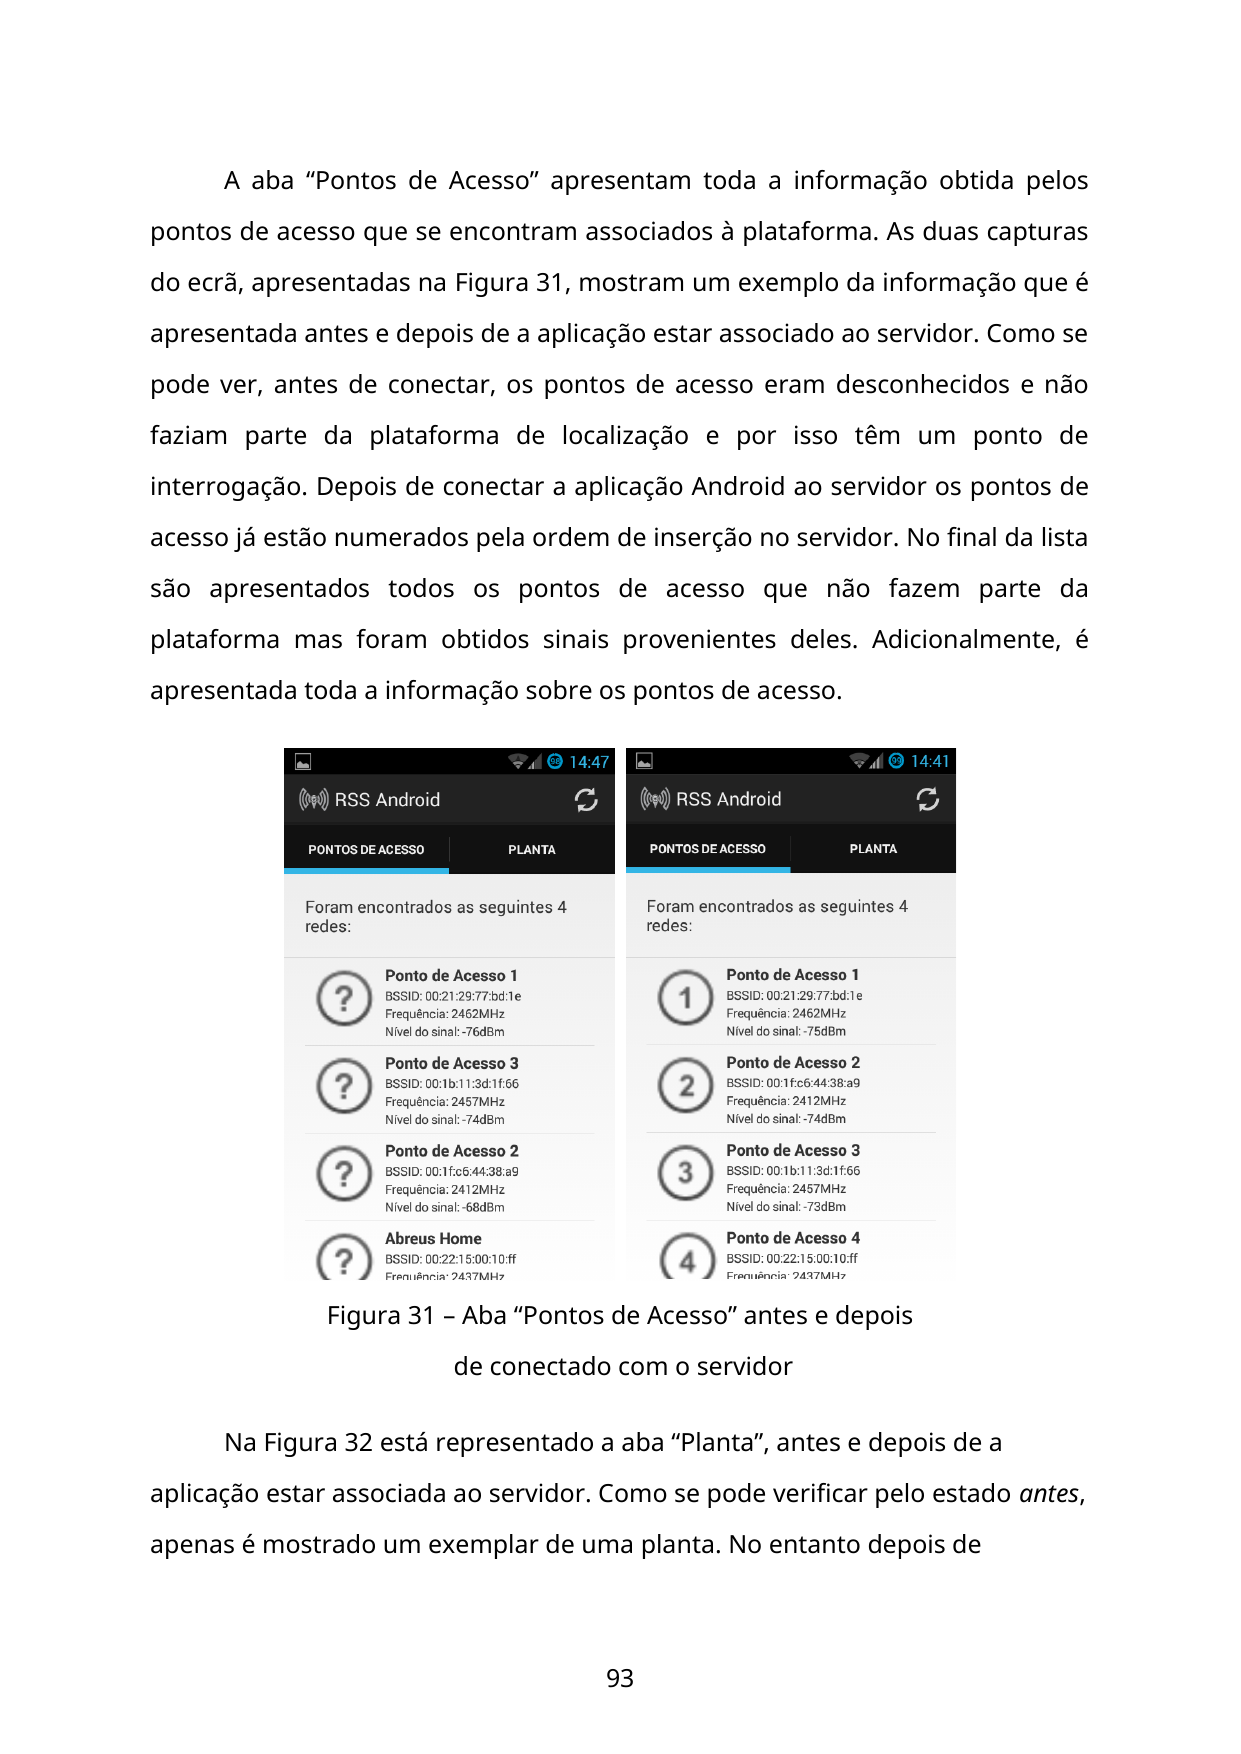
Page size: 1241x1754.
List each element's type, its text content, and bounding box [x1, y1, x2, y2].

picture [284, 748, 957, 1281]
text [150, 1424, 1090, 1561]
text Figura 31 – Aba “Pontos de Acesso” antes e depois de conectado com o servidor [150, 1297, 1090, 1382]
text A aba “Pontos de Acesso” apresentam toda a informação obtida pelos pontos de acesso que se encontram associados à plataforma. As duas capturas do ecrã, apresentadas na Figura 31, mostram um exemplo da informação que é apresentada antes e depois de a aplicação estar associado ao servidor. Como se pode ver, antes de conectar, os pontos de acesso eram desconhecidos e não faziam parte da plataforma de localização e por isso têm um ponto de interrogação. Depois de conectar a aplicação Android ao servidor os pontos de acesso já estão numerados pela ordem de inserção no servidor. No final da lista são apresentados todos os pontos de acesso que não fazem parte da plataforma mas foram obtidos sinais provenientes deles. Adicionalmente, é apresentada toda a informação sobre os pontos de acesso. [150, 162, 1090, 707]
